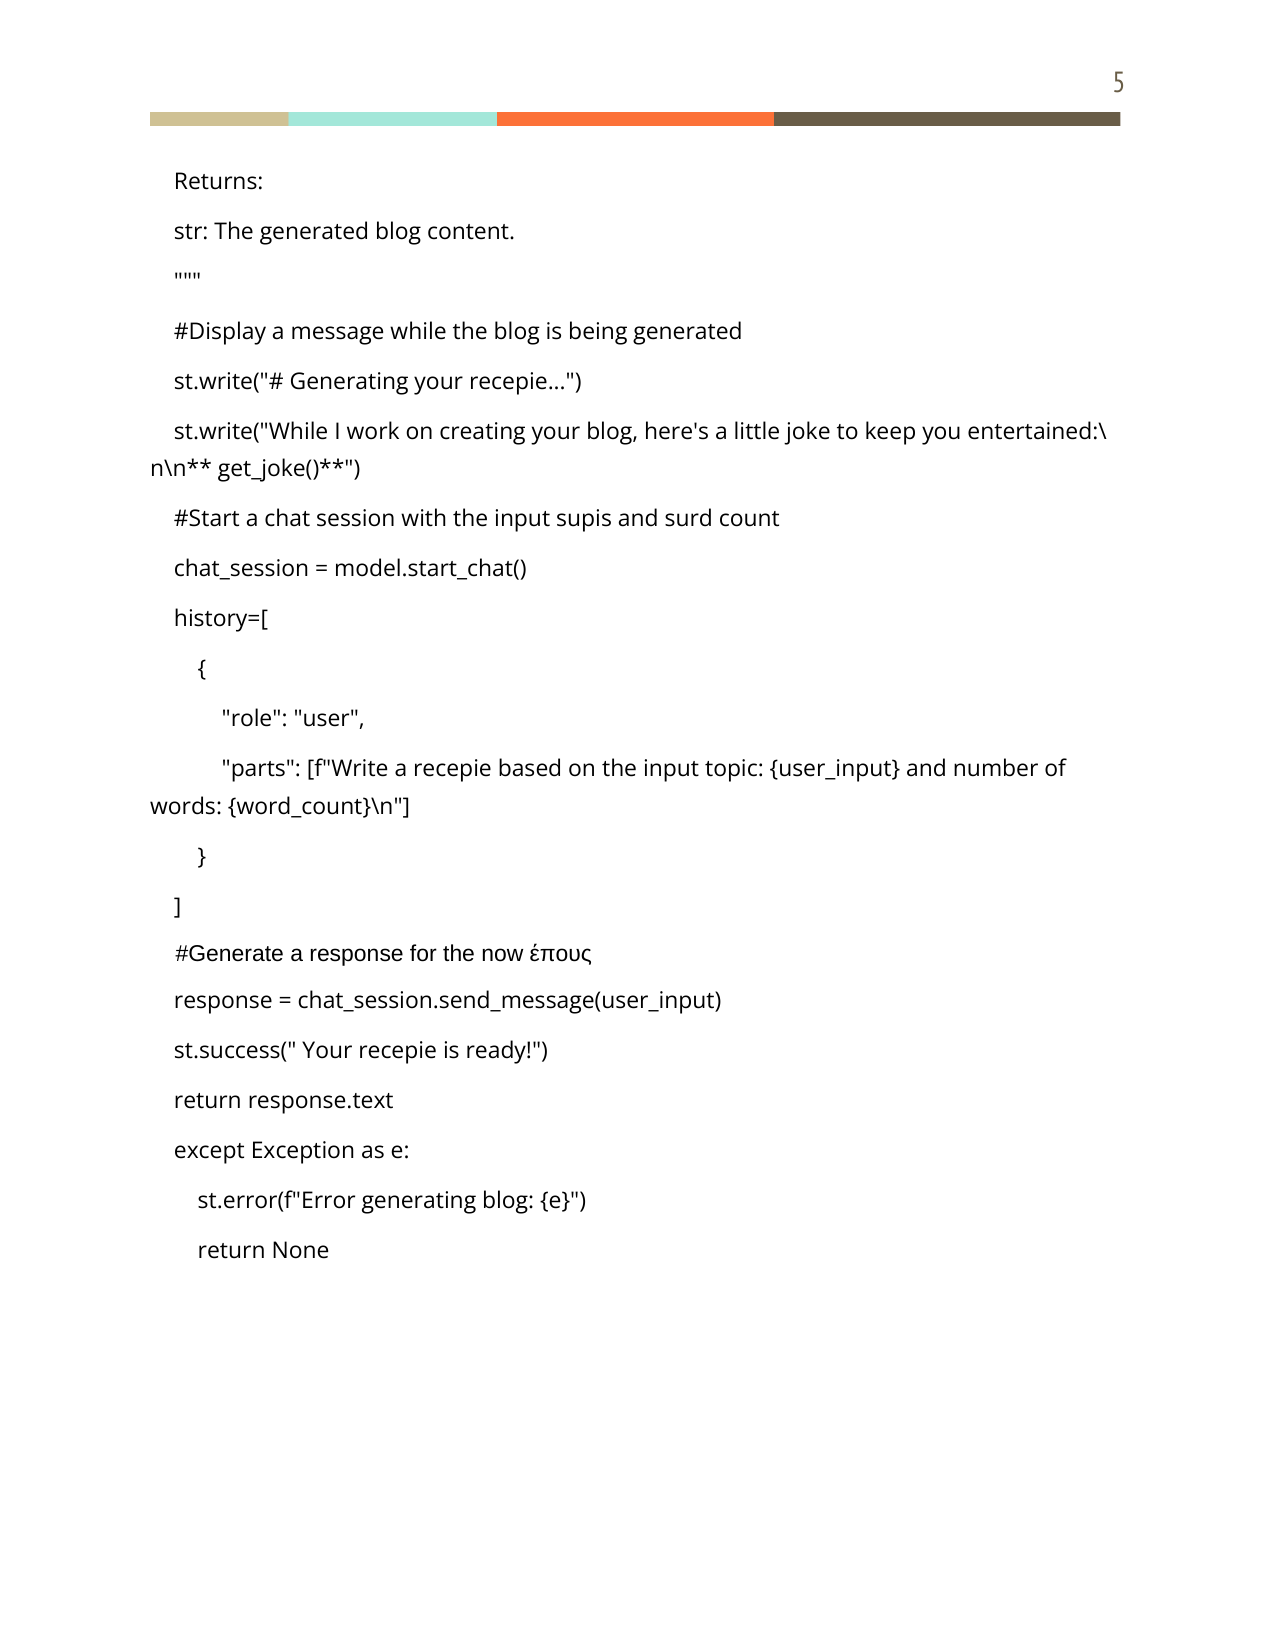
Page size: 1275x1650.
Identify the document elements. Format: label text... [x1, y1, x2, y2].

text } [150, 840, 1125, 871]
text #Start a chat session with the input supis and surd count [150, 502, 1125, 533]
text { [150, 652, 1125, 683]
text st.error(f"Error generating blog: {e}") [150, 1184, 1125, 1215]
text """ [150, 265, 1125, 296]
text response = chat_session.send_message(user_input) [150, 984, 1125, 1015]
text history=[ [150, 602, 1125, 633]
text "parts": [f"Write a recepie based on the input topic: {user_input} and number of words: {word_count}\n"] [150, 752, 1125, 821]
text ] [150, 890, 1125, 921]
text chat_session = model.start_chat() [150, 552, 1125, 583]
text str: The generated blog content. [150, 215, 1125, 246]
text return response.text [150, 1084, 1125, 1115]
text st.write("# Generating your recepie...") [150, 365, 1125, 396]
text "role": "user", [150, 702, 1125, 733]
text #Generate a response for the now έπους [150, 940, 1125, 966]
text st.success(" Your recepie is ready!") [150, 1034, 1125, 1065]
text except Exception as e: [150, 1134, 1125, 1165]
text Returns: [150, 165, 1125, 196]
text #Display a message while the blog is being generated [150, 315, 1125, 346]
picture [150, 112, 1121, 126]
text st.write("While I work on creating your blog, here's a little joke to keep you entertained:\n\n** get_joke()**") [150, 415, 1125, 483]
text return None [150, 1234, 1125, 1265]
